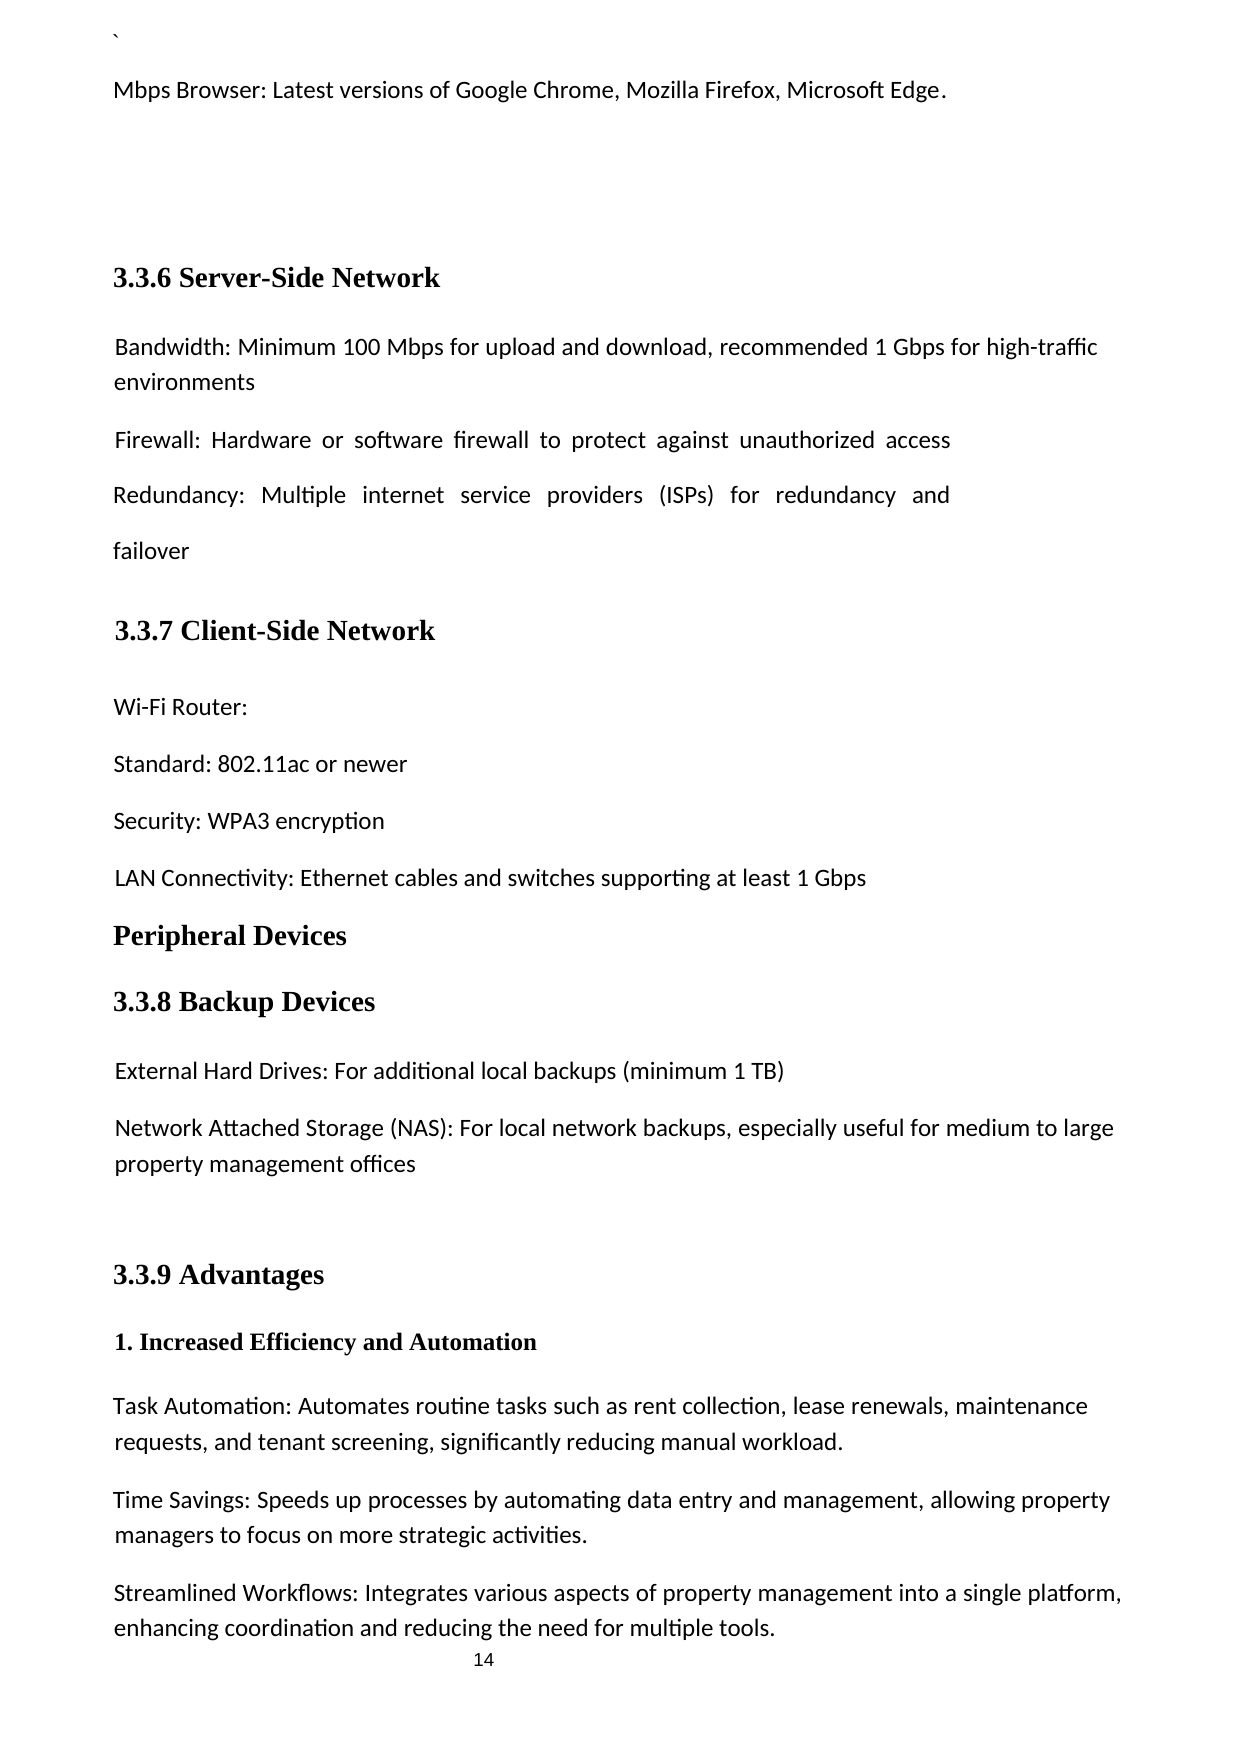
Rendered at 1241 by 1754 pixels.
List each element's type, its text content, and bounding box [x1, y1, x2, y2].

text Wi-Fi Router: [113, 691, 1134, 721]
text 3.3.6 Server-Side Network [113, 260, 1134, 293]
text Network Attached Storage (NAS): For local network backups, especially useful for medium to large property management offices [114, 1113, 1116, 1178]
text Peripheral Devices [113, 918, 1134, 952]
text LAN Connectivity: Ethernet cables and switches supporting at least 1 Gbps [114, 862, 1134, 893]
text Task Automation: Automates routine tasks such as rent collection, lease renewals, maintenance requests, and tenant screening, significantly reducing manual workload. [113, 1390, 1091, 1456]
text 3.3.7 Client-Side Network [113, 613, 951, 646]
text 1. Increased Efficiency and Automation [114, 1327, 1134, 1355]
text Standard: 802.11ac or newer [113, 748, 1134, 778]
text External Hard Drives: For additional local backups (minimum 1 TB) [114, 1055, 1134, 1086]
text Streamlined Workflows: Integrates various aspects of property management into a single platform, enhancing coordination and reducing the need for multiple tools. [113, 1577, 1124, 1643]
text Firewall: Hardware or software firewall to protect against unauthorized access Redundancy: Multiple internet service providers (ISPs) for redundancy and failover [113, 424, 951, 566]
text 3.3.9 Advantages [113, 1257, 1134, 1291]
text 3.3.8 Backup Devices [113, 984, 1134, 1018]
text Security: WPA3 encryption [113, 805, 1134, 836]
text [113, 74, 1007, 104]
text Time Savings: Speeds up processes by automating data entry and management, allowing property managers to focus on more strategic activities. [113, 1484, 1112, 1550]
text Bandwidth: Minimum 100 Mbps for upload and download, recommended 1 Gbps for high-traffic environments [114, 331, 1099, 397]
